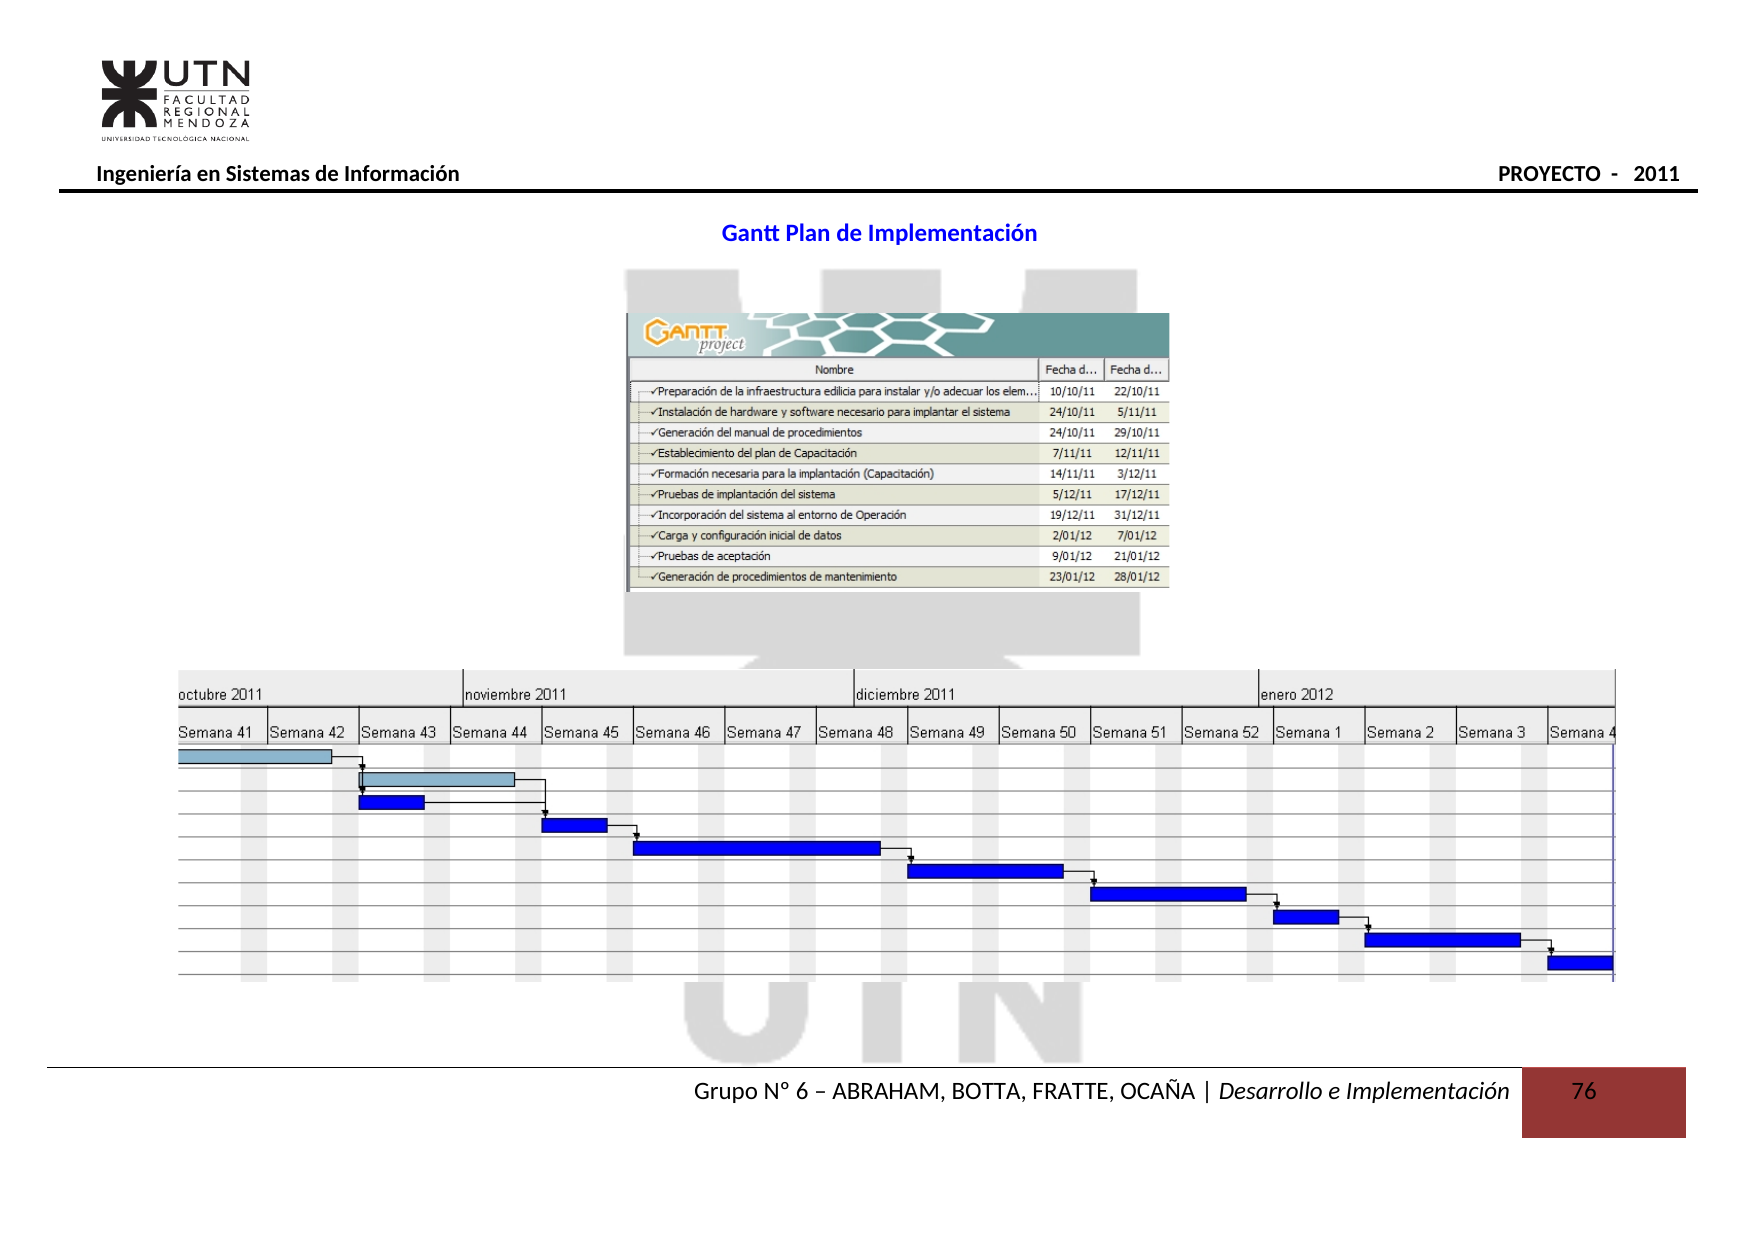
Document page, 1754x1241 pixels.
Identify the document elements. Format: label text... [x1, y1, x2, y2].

picture [96, 59, 253, 147]
picture [178, 669, 1616, 982]
subtitle Gantt Plan de Implementación [59, 217, 1663, 248]
picture [625, 313, 1170, 592]
